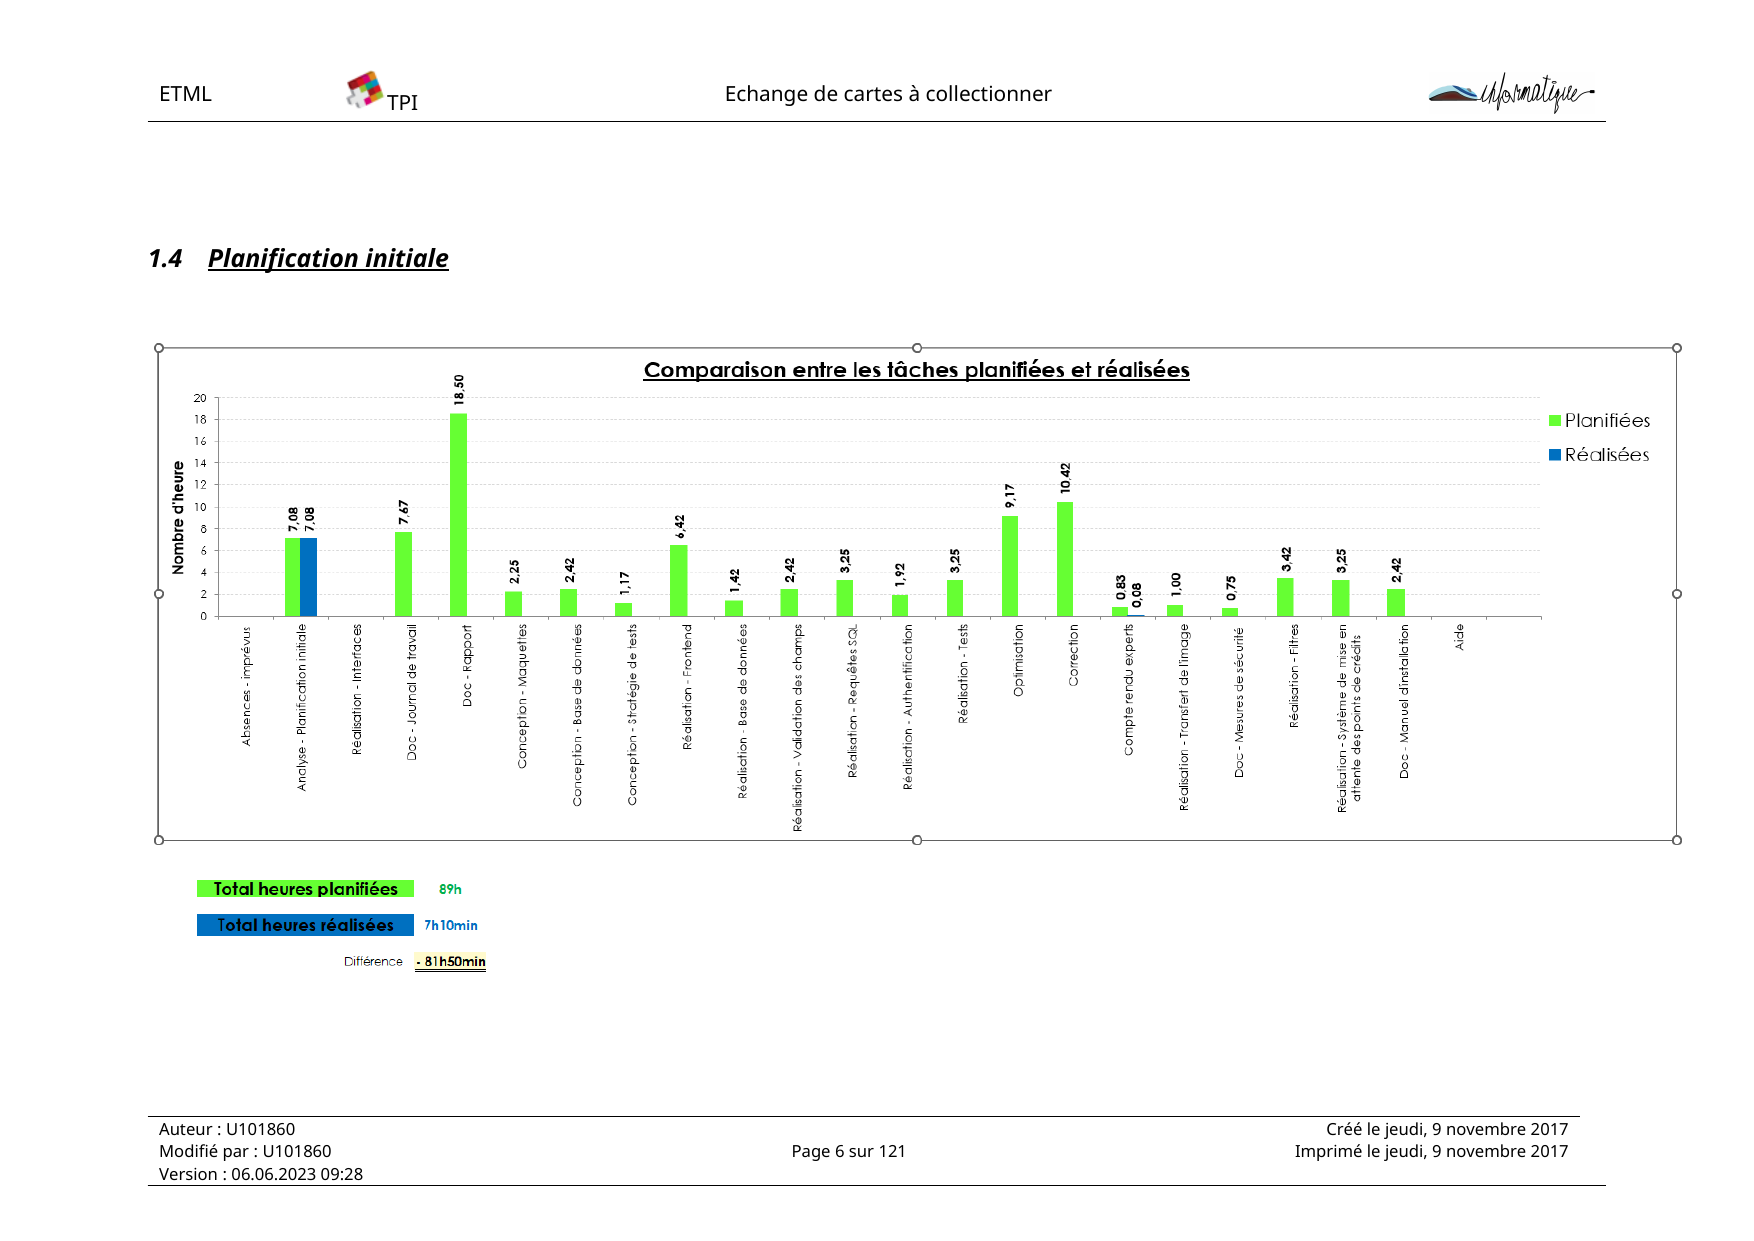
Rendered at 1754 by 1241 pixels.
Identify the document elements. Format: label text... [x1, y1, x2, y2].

subtitle Planification initiale [148, 240, 1606, 274]
picture [147, 339, 1684, 975]
picture [341, 69, 387, 111]
